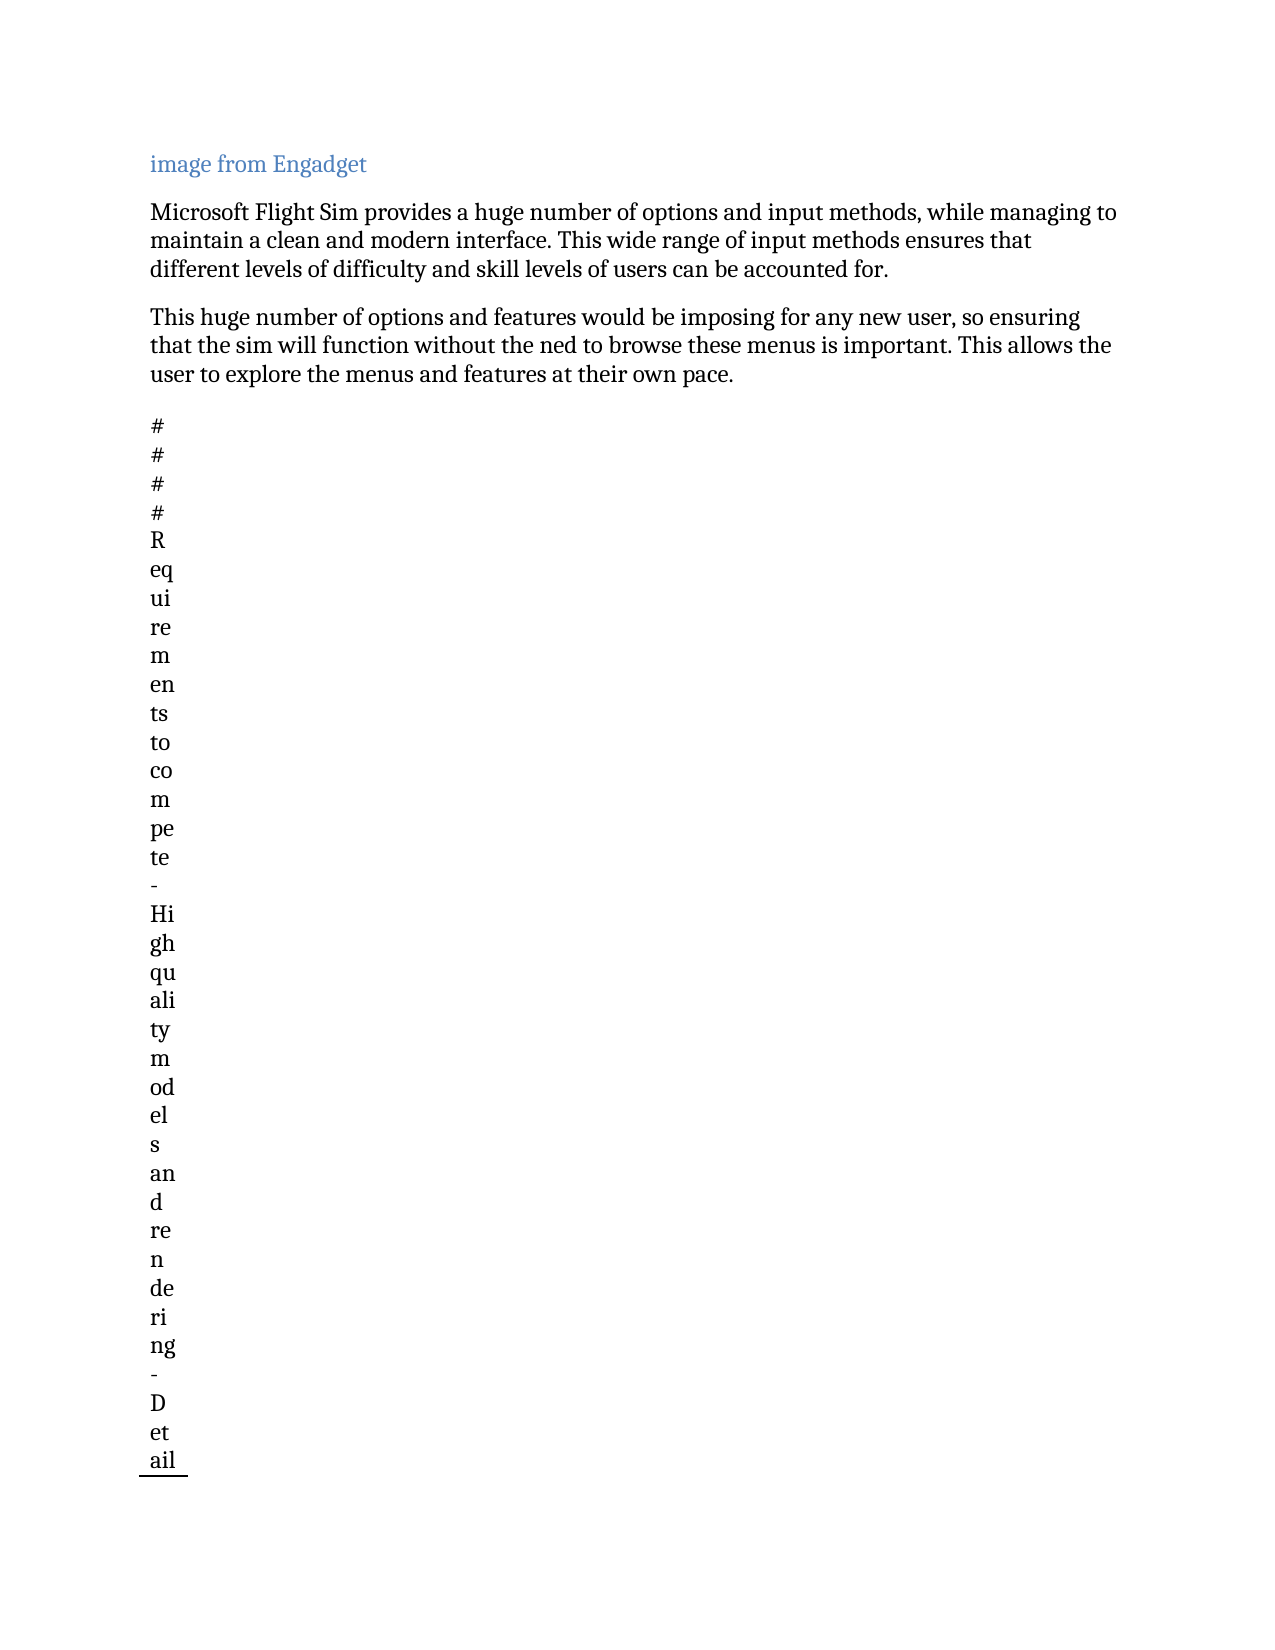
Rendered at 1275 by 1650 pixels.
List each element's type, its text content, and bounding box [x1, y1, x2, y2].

text This huge number of options and features would be imposing for any new user, so ensuring that the sim will function without the ned to browse these menus is important. This allows the user to explore the menus and features at their own pace. [150, 302, 1125, 389]
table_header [139, 408, 187, 1475]
text Microsoft Flight Sim provides a huge number of options and input methods, while managing to maintain a clean and modern interface. This wide range of input methods ensures that different levels of difficulty and skill levels of users can be accounted for. [150, 197, 1125, 284]
text image from Engadget [150, 150, 1125, 179]
